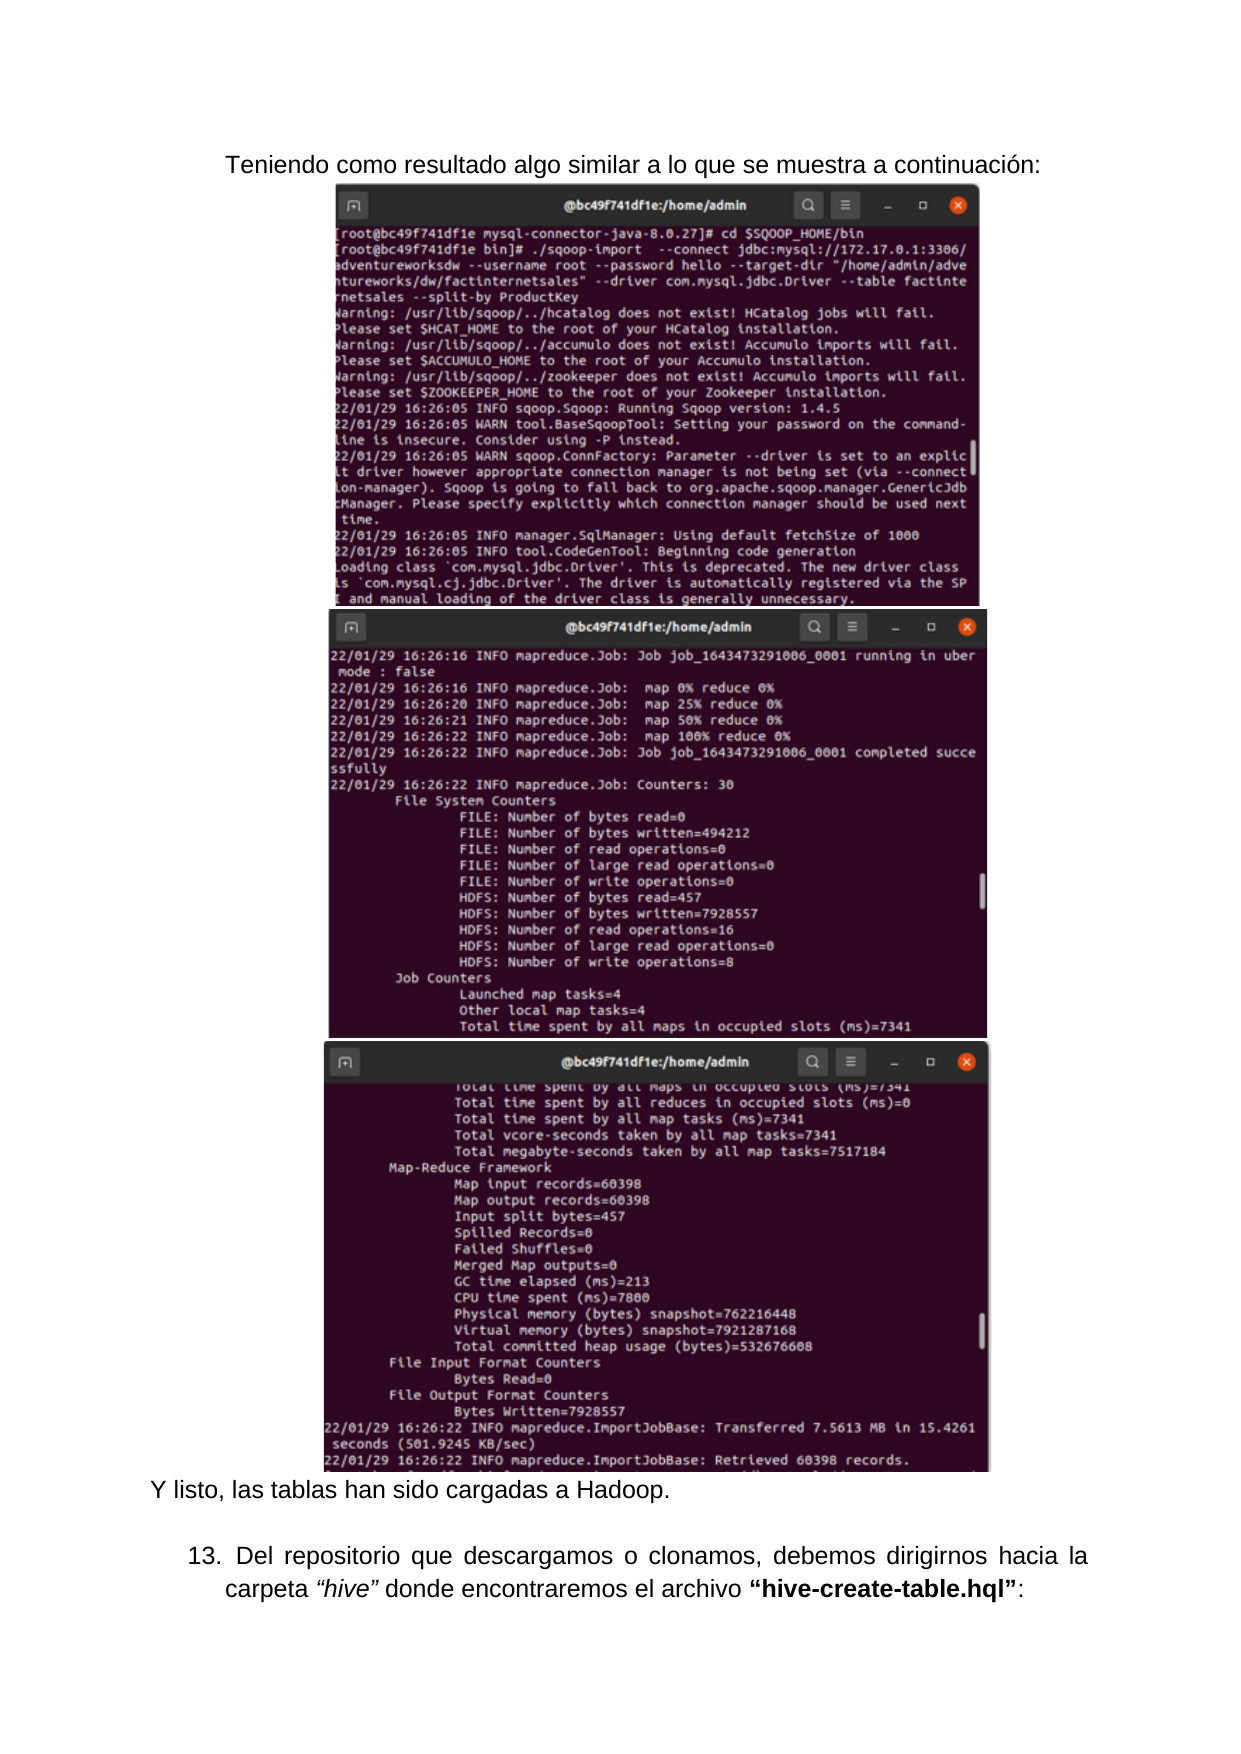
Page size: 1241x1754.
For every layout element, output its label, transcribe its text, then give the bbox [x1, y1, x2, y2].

picture [323, 1041, 992, 1472]
list Del repositorio que descargamos o clonamos, debemos dirigirnos hacia la carpeta “hive” donde encontraremos el archivo “hive-create-table.hql”: [187, 1541, 1090, 1603]
text Teniendo como resultado algo similar a lo que se muestra a continuación: [150, 150, 1090, 179]
picture [328, 609, 988, 1038]
text Y listo, las tablas han sido cargadas a Hadoop. [150, 1475, 1090, 1504]
picture [335, 183, 980, 606]
